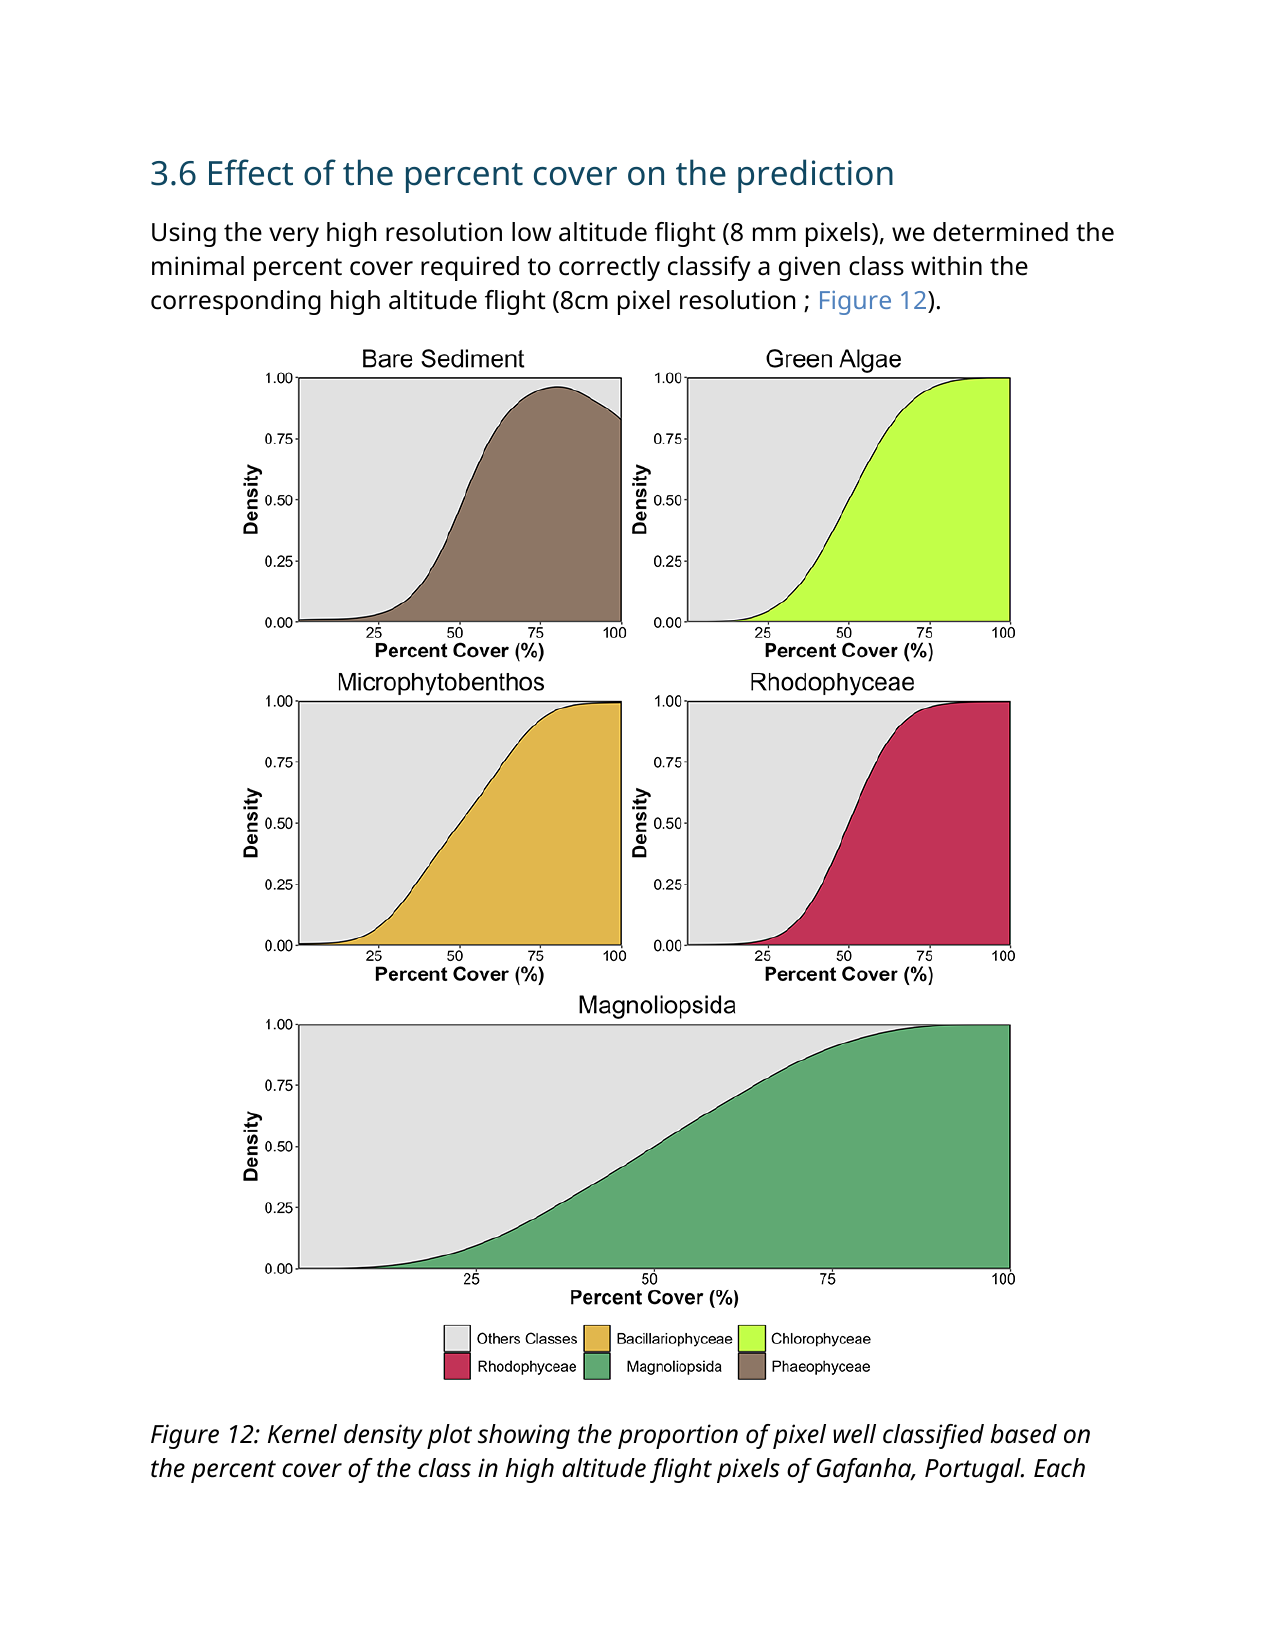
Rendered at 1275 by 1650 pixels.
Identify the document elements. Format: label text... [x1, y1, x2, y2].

text Using the very high resolution low altitude flight (8 mm pixels), we determined the minimal percent cover required to correctly classify a given class within the corresponding high altitude flight (8cm pixel resolution ; Figure 12). [150, 214, 1125, 316]
subtitle 3.6 Effect of the percent cover on the prediction [150, 150, 1125, 195]
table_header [139, 335, 1114, 1485]
picture [232, 338, 1020, 1396]
